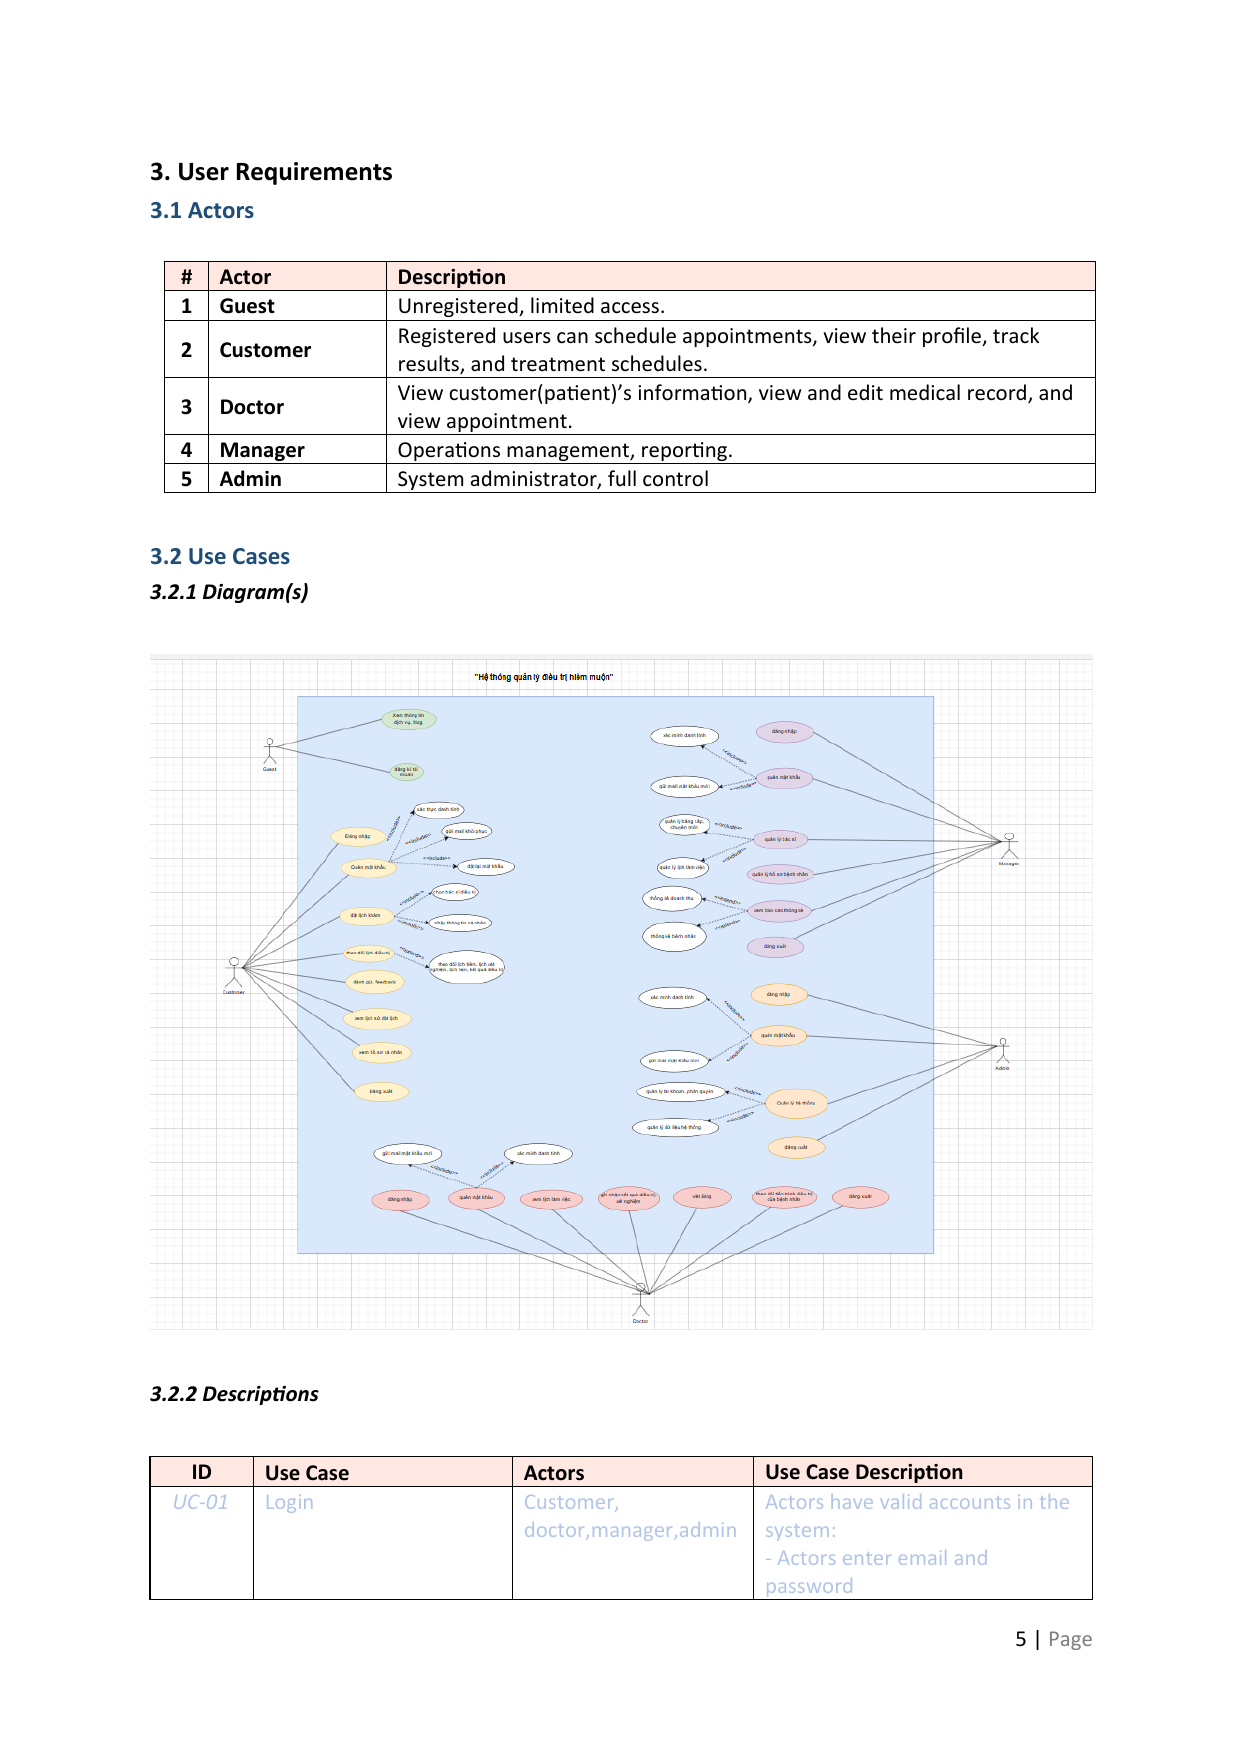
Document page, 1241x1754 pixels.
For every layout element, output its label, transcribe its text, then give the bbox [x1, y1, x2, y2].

table_header Description [387, 262, 1095, 290]
table_cell 4 [165, 435, 208, 463]
table_cell 2 [165, 321, 208, 377]
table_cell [513, 1487, 753, 1599]
table_cell UC-01 [151, 1487, 253, 1599]
table_cell Guest [209, 291, 386, 320]
table_cell Admin [209, 464, 386, 492]
table_header Use Case [254, 1457, 512, 1486]
subtitle 3.1 Actors [150, 194, 1093, 224]
table_header Actors [513, 1457, 753, 1486]
table_cell View customer(patient)’s information, view and edit medical record, and view appointment. [387, 378, 1095, 434]
table_header ID [151, 1457, 253, 1486]
table_cell System administrator, full control [387, 464, 1095, 492]
table_cell Login [254, 1487, 512, 1599]
subtitle 3.2 Use Cases [150, 540, 1093, 570]
table_header Use Case Description [754, 1457, 1092, 1486]
subtitle 3. User Requirements [150, 154, 1093, 187]
table_header Actor [209, 262, 386, 290]
table_cell 5 [165, 464, 208, 492]
subtitle 3.2.1 Diagram(s) [150, 577, 1093, 605]
table_cell Customer [209, 321, 386, 377]
subtitle 3.2.2 Descriptions [150, 1379, 1093, 1407]
table_cell Manager [209, 435, 386, 463]
table_cell Unregistered, limited access. [387, 291, 1095, 320]
table_cell Doctor [209, 378, 386, 434]
table_cell Registered users can schedule appointments, view their profile, track results, and treatment schedules. [387, 321, 1095, 377]
table_header # [165, 262, 208, 290]
table_cell 3 [165, 378, 208, 434]
picture [150, 654, 1093, 1330]
table_cell Operations management, reporting. [387, 435, 1095, 463]
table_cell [754, 1487, 1092, 1599]
table_cell 1 [165, 291, 208, 320]
